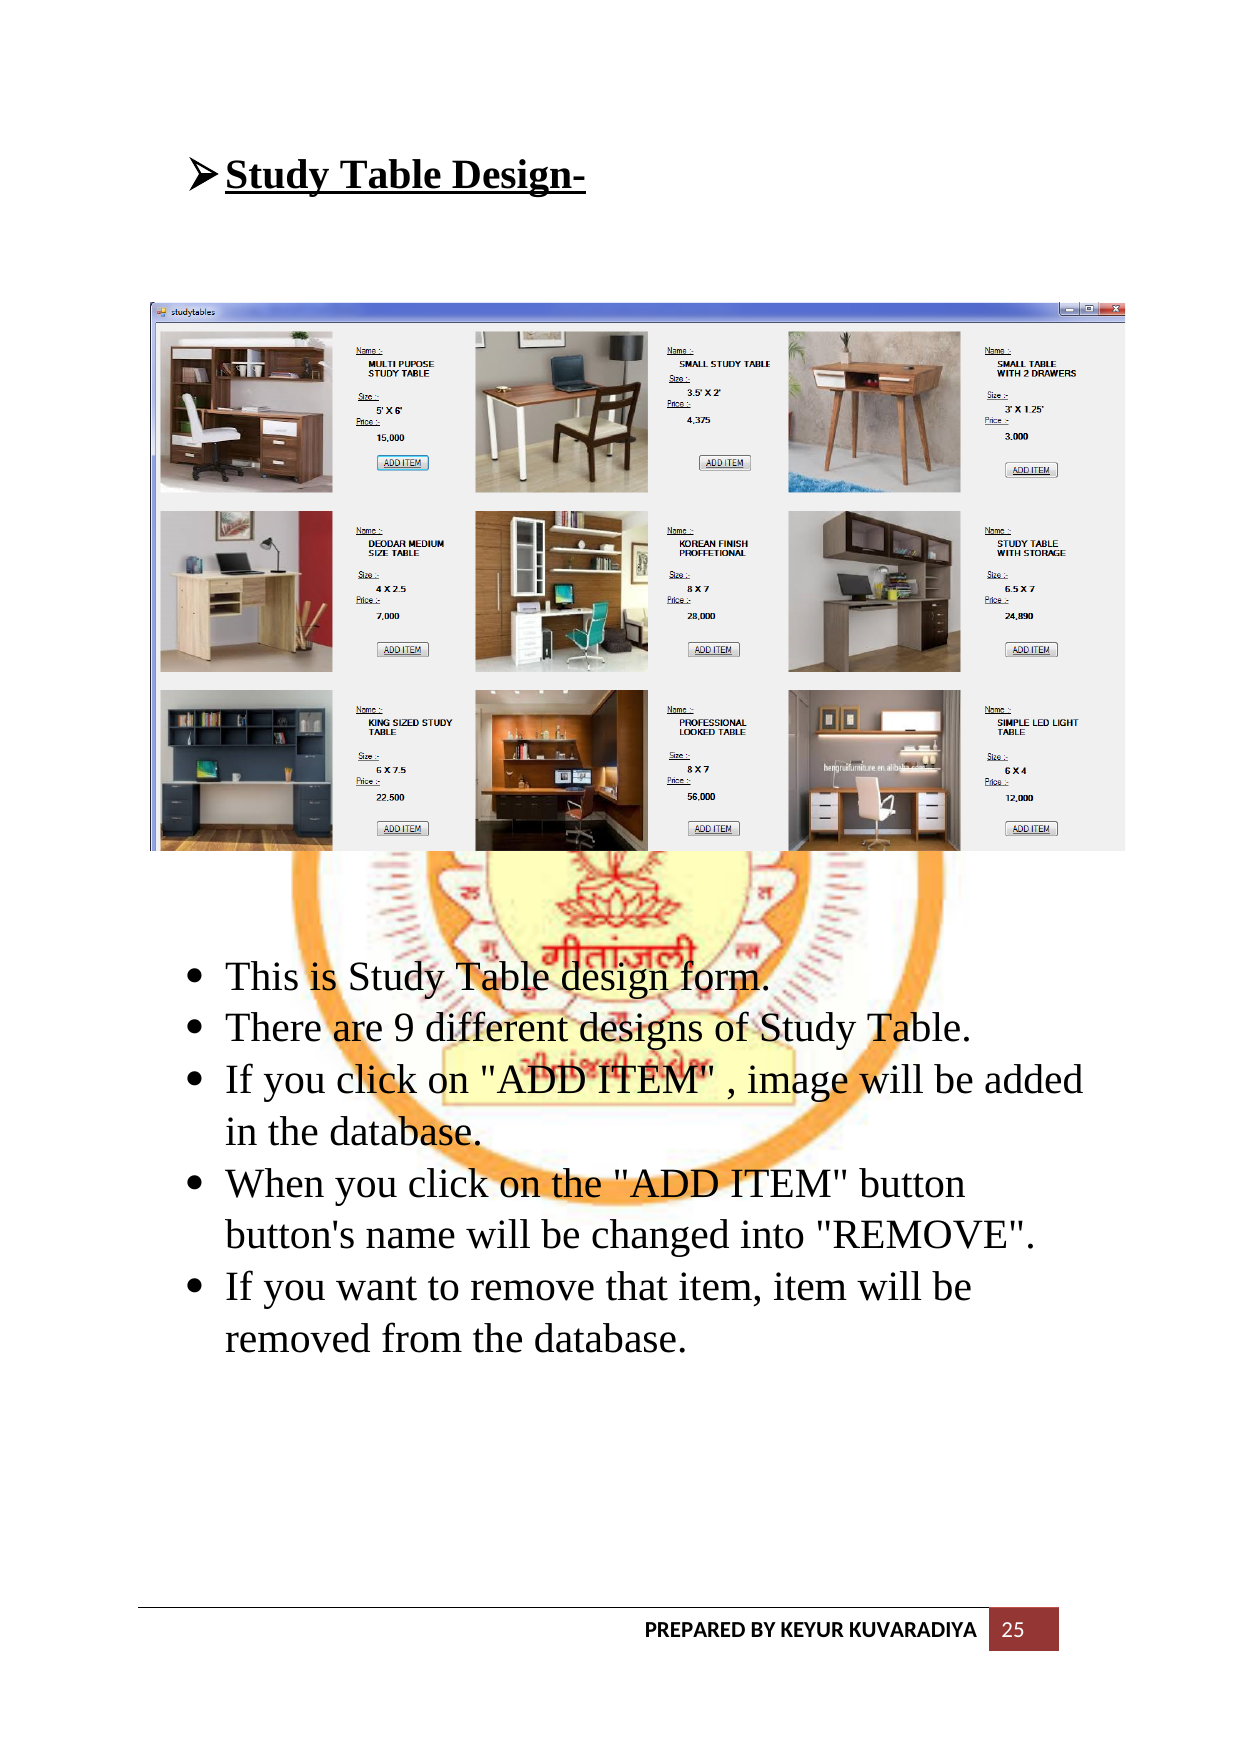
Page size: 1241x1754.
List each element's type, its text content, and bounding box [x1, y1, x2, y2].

list If you click on "ADD ITEM" , image will be added in the database. [187, 1054, 1090, 1154]
list This is Study Table design form. [187, 951, 1090, 999]
list When you click on the "ADD ITEM" button button's name will be changed into "REMOVE". [187, 1158, 1090, 1258]
list There are 9 different designs of Study Table. [187, 1003, 1090, 1051]
list Study Table Design- [187, 150, 1090, 198]
picture [268, 999, 972, 1003]
picture [268, 1154, 972, 1158]
picture [150, 302, 1125, 951]
list If you want to remove that item, item will be removed from the database. [187, 1261, 1090, 1361]
